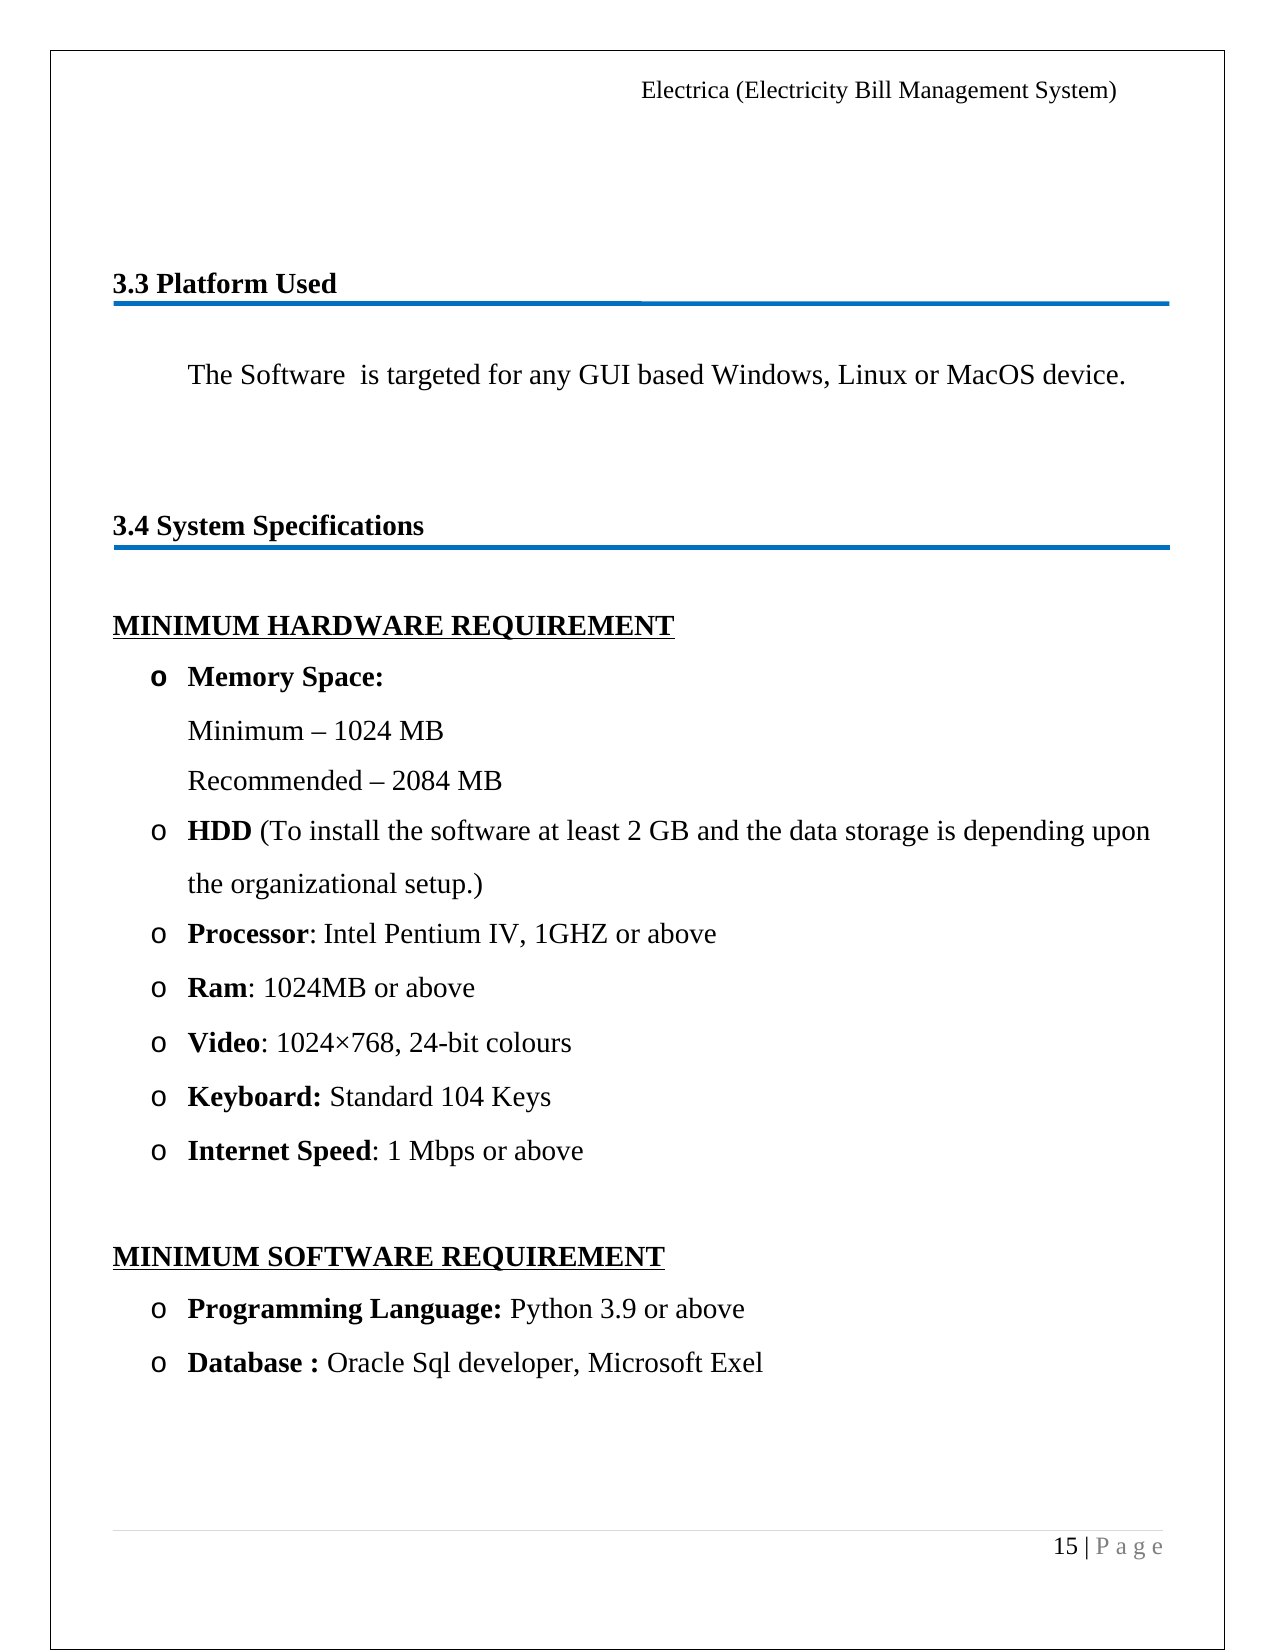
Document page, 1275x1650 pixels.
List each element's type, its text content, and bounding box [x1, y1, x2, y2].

list Video: 1024×768, 24-bit colours [150, 1025, 1163, 1061]
list 3.3 Platform Used [112, 266, 1163, 342]
list Ram: 1024MB or above [150, 971, 1163, 1007]
list Programming Language: Python 3.9 or above [150, 1291, 1163, 1327]
list The Software is targeted for any GUI based Windows, Linux or MacOS device. [112, 357, 1163, 390]
list Database : Oracle Sql developer, Microsoft Exel [150, 1345, 1163, 1381]
list Memory Space: [150, 659, 1163, 695]
text MINIMUM SOFTWARE REQUIREMENT [112, 1239, 1163, 1273]
list MINIMUM HARDWARE REQUIREMENT [112, 608, 1163, 642]
list 3.4 System Specifications [112, 508, 1163, 541]
list Internet Speed: 1 Mbps or above [150, 1133, 1163, 1169]
list Keyboard: Standard 104 Keys [150, 1079, 1163, 1115]
list Recommended – 2084 MB [187, 763, 1163, 797]
list Processor: Intel Pentium IV, 1GHZ or above [150, 917, 1163, 953]
list HDD (To install the software at least 2 GB and the data storage is depending upon the organizational setup.) [150, 813, 1163, 900]
list Minimum – 1024 MB [187, 713, 1163, 746]
